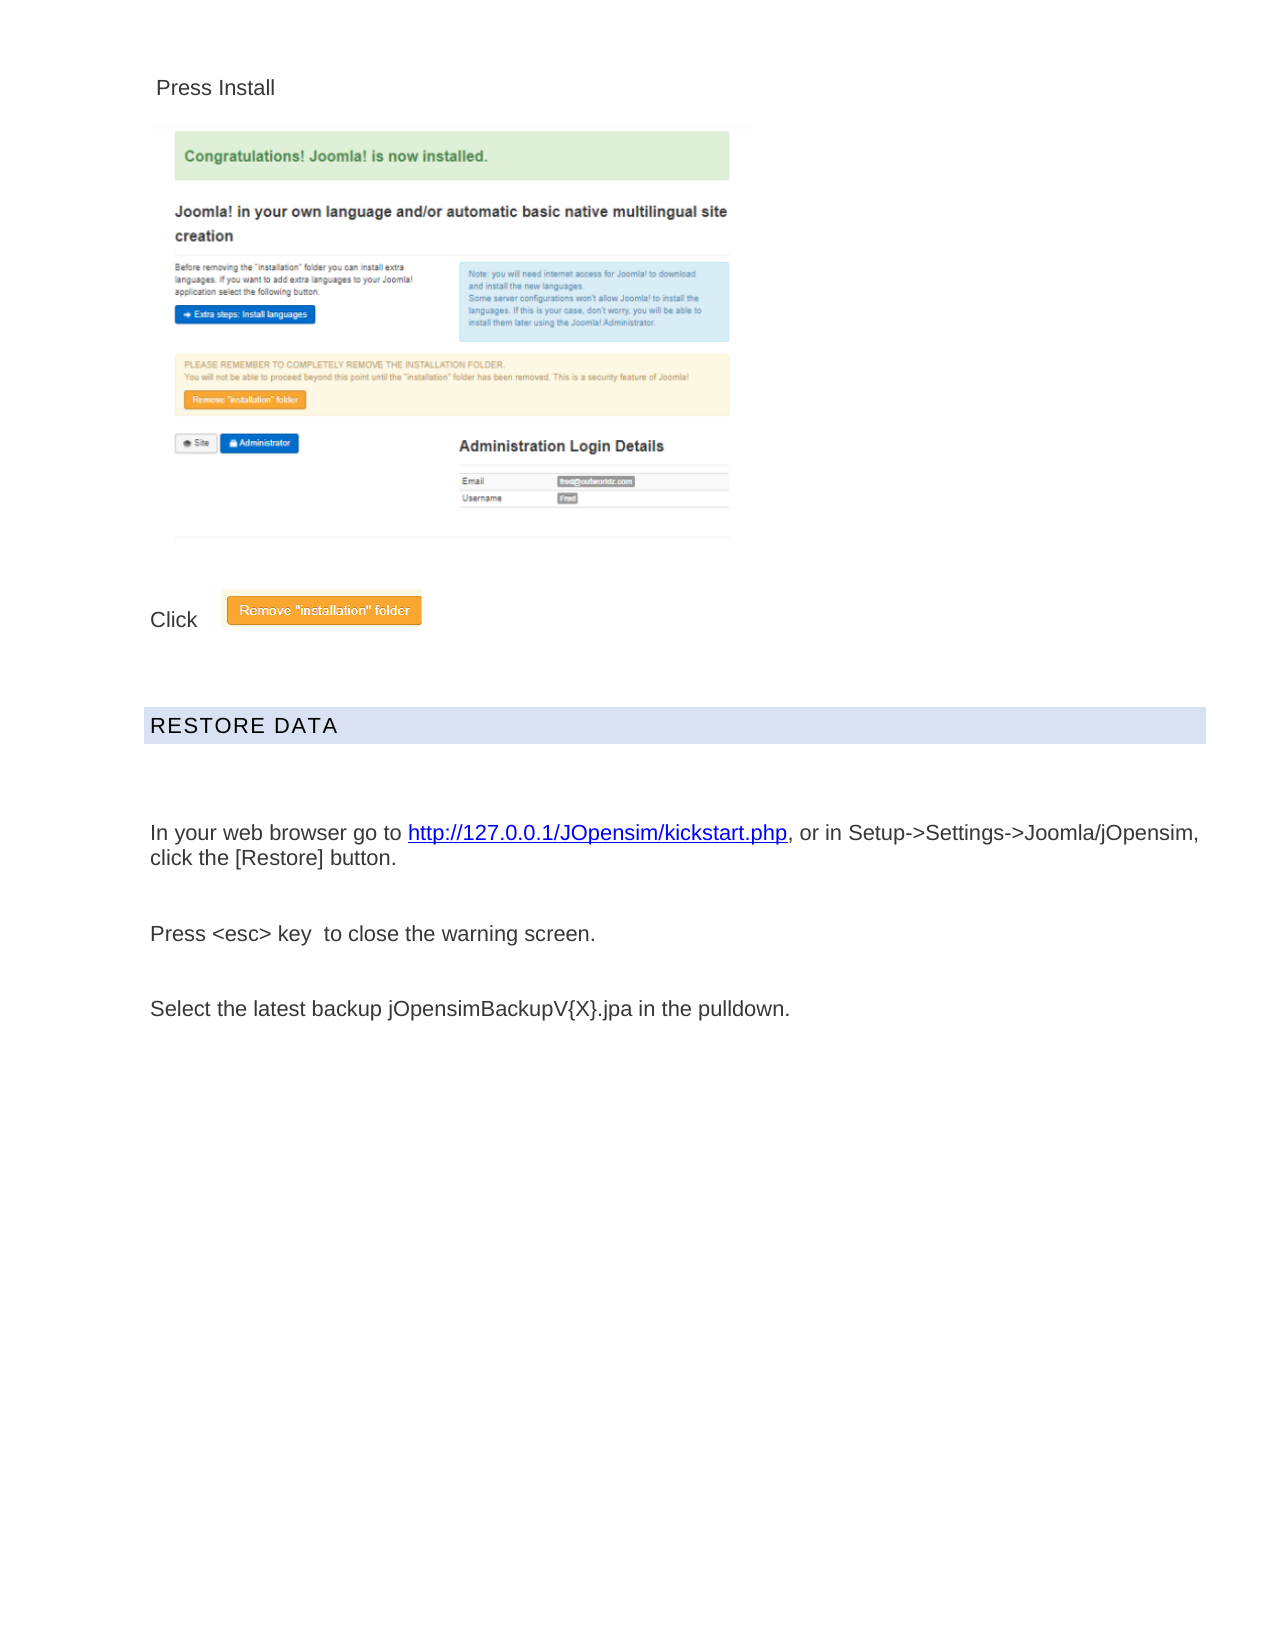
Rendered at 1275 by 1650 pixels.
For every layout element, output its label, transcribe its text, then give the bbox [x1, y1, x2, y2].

text Press <esc> key to close the warning screen. [150, 920, 1200, 971]
text Select the latest backup jOpensimBackupV{X}.jpa in the pulldown. [150, 996, 1200, 1021]
text Press Install [150, 75, 1200, 564]
subtitle Restore data [150, 713, 1200, 738]
text In your web browser go to http://127.0.0.1/JOpensim/kickstart.php, or in Setup->Settings->Joomla/jOpensim, click the [Restore] button. [150, 820, 1200, 895]
text Click [150, 589, 1200, 632]
